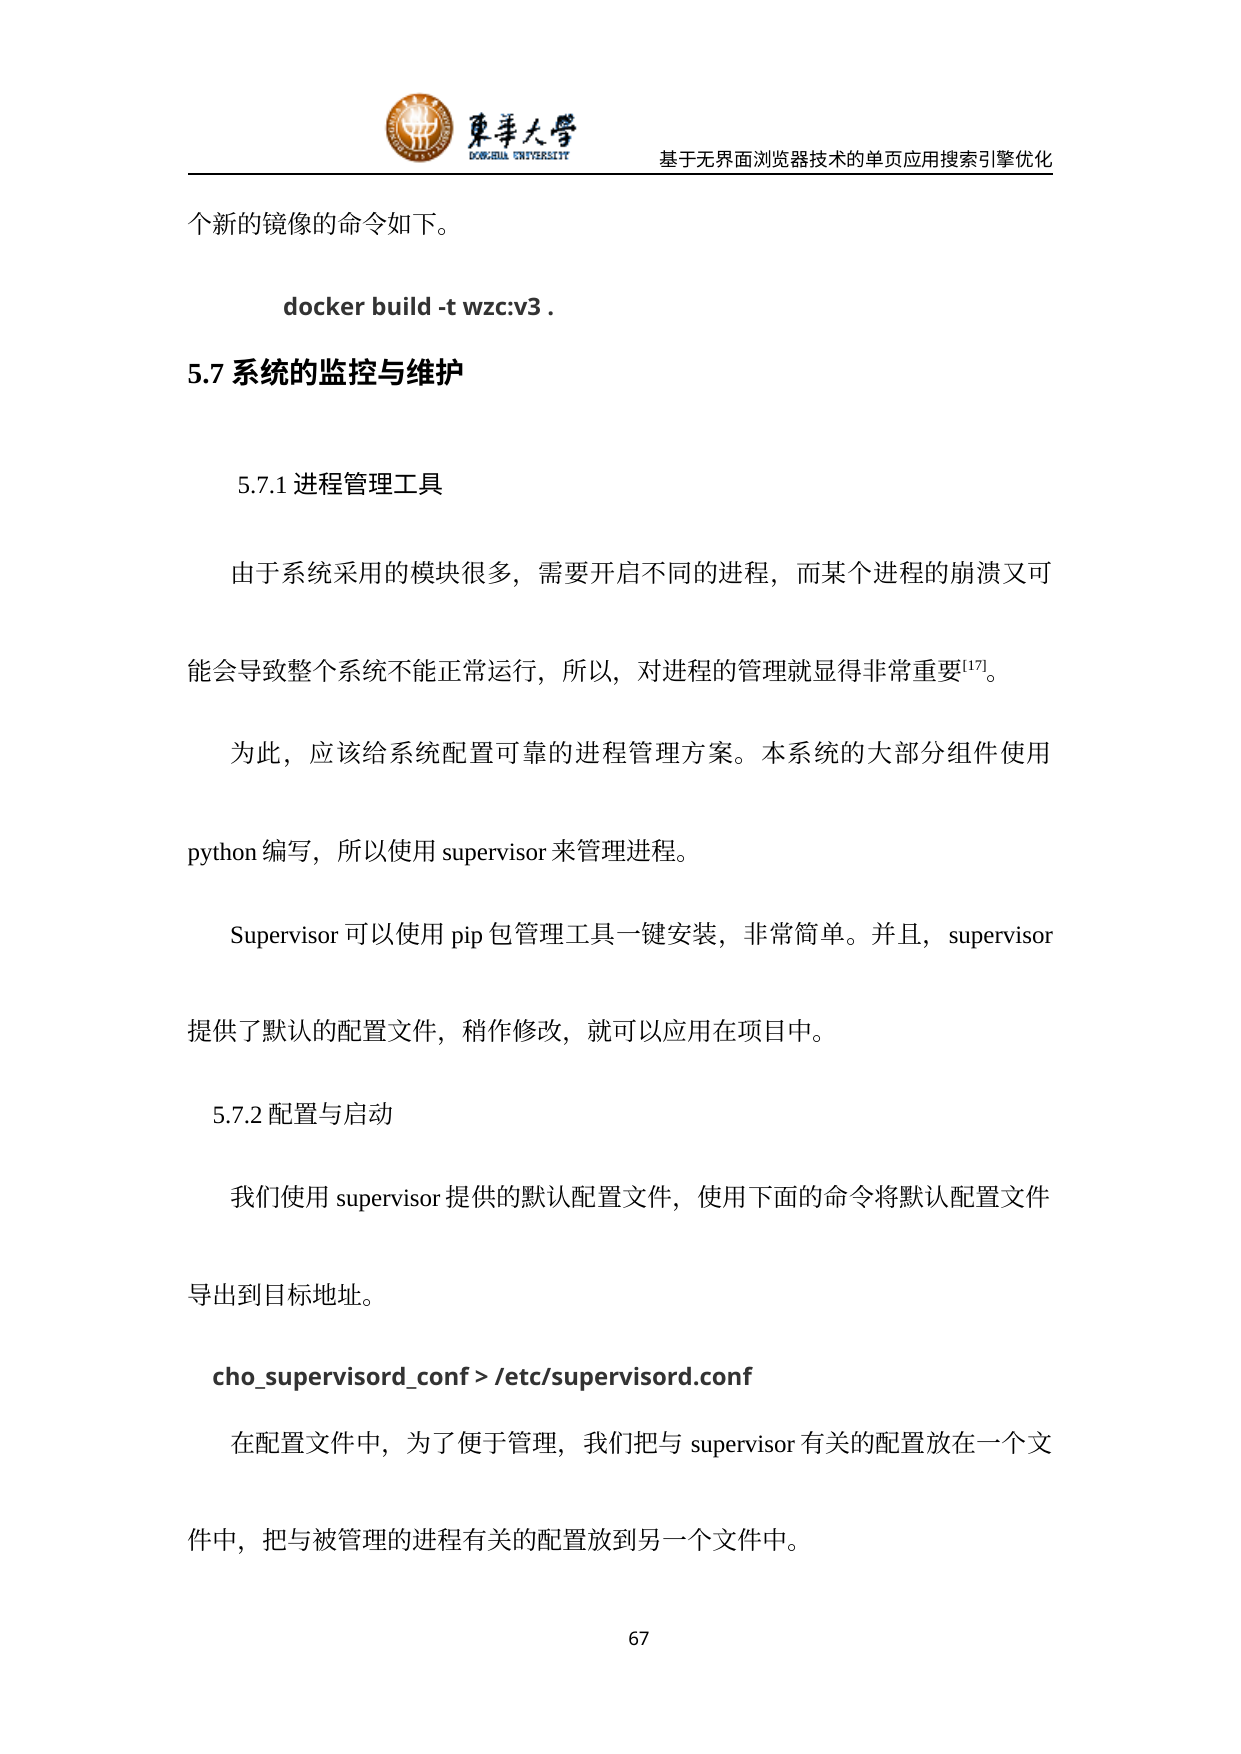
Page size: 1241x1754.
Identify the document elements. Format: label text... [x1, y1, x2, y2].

text 系统使用Dockerfile进行制作镜像。如果要重新制作镜像，只需要执行Dockerfile的内容，然后进入镜像进行相关的操作即可。使用Dockerfile制作一个新的镜像的命令如下。 [187, 191, 1053, 256]
text Supervisor可以使用pip包管理工具一键安装，非常简单。并且，supervisor提供了默认的配置文件，稍作修改，就可以应用在项目中。 [187, 900, 1053, 1062]
picture [382, 88, 581, 166]
text cho_supervisord_conf > /etc/supervisord.conf [187, 1344, 1053, 1409]
text 我们使用supervisor提供的默认配置文件，使用下面的命令将默认配置文件导出到目标地址。 [187, 1163, 1053, 1326]
text 5.7.1 进程管理工具 [187, 450, 1053, 515]
text 在配置文件中，为了便于管理，我们把与supervisor有关的配置放在一个文件中，把与被管理的进程有关的配置放到另一个文件中。 [187, 1409, 1053, 1571]
text docker build -t wzc:v3 . [187, 274, 1053, 339]
text 5.7 系统的监控与维护 [187, 339, 1053, 404]
text 由于系统采用的模块很多，需要开启不同的进程，而某个进程的崩溃又可能会导致整个系统不能正常运行，所以，对进程的管理就显得非常重要[17]。 [187, 539, 1053, 702]
text 5.7.2 配置与启动 [212, 1080, 1053, 1145]
text 为此，应该给系统配置可靠的进程管理方案。本系统的大部分组件使用python编写，所以使用supervisor来管理进程。 [187, 719, 1053, 882]
